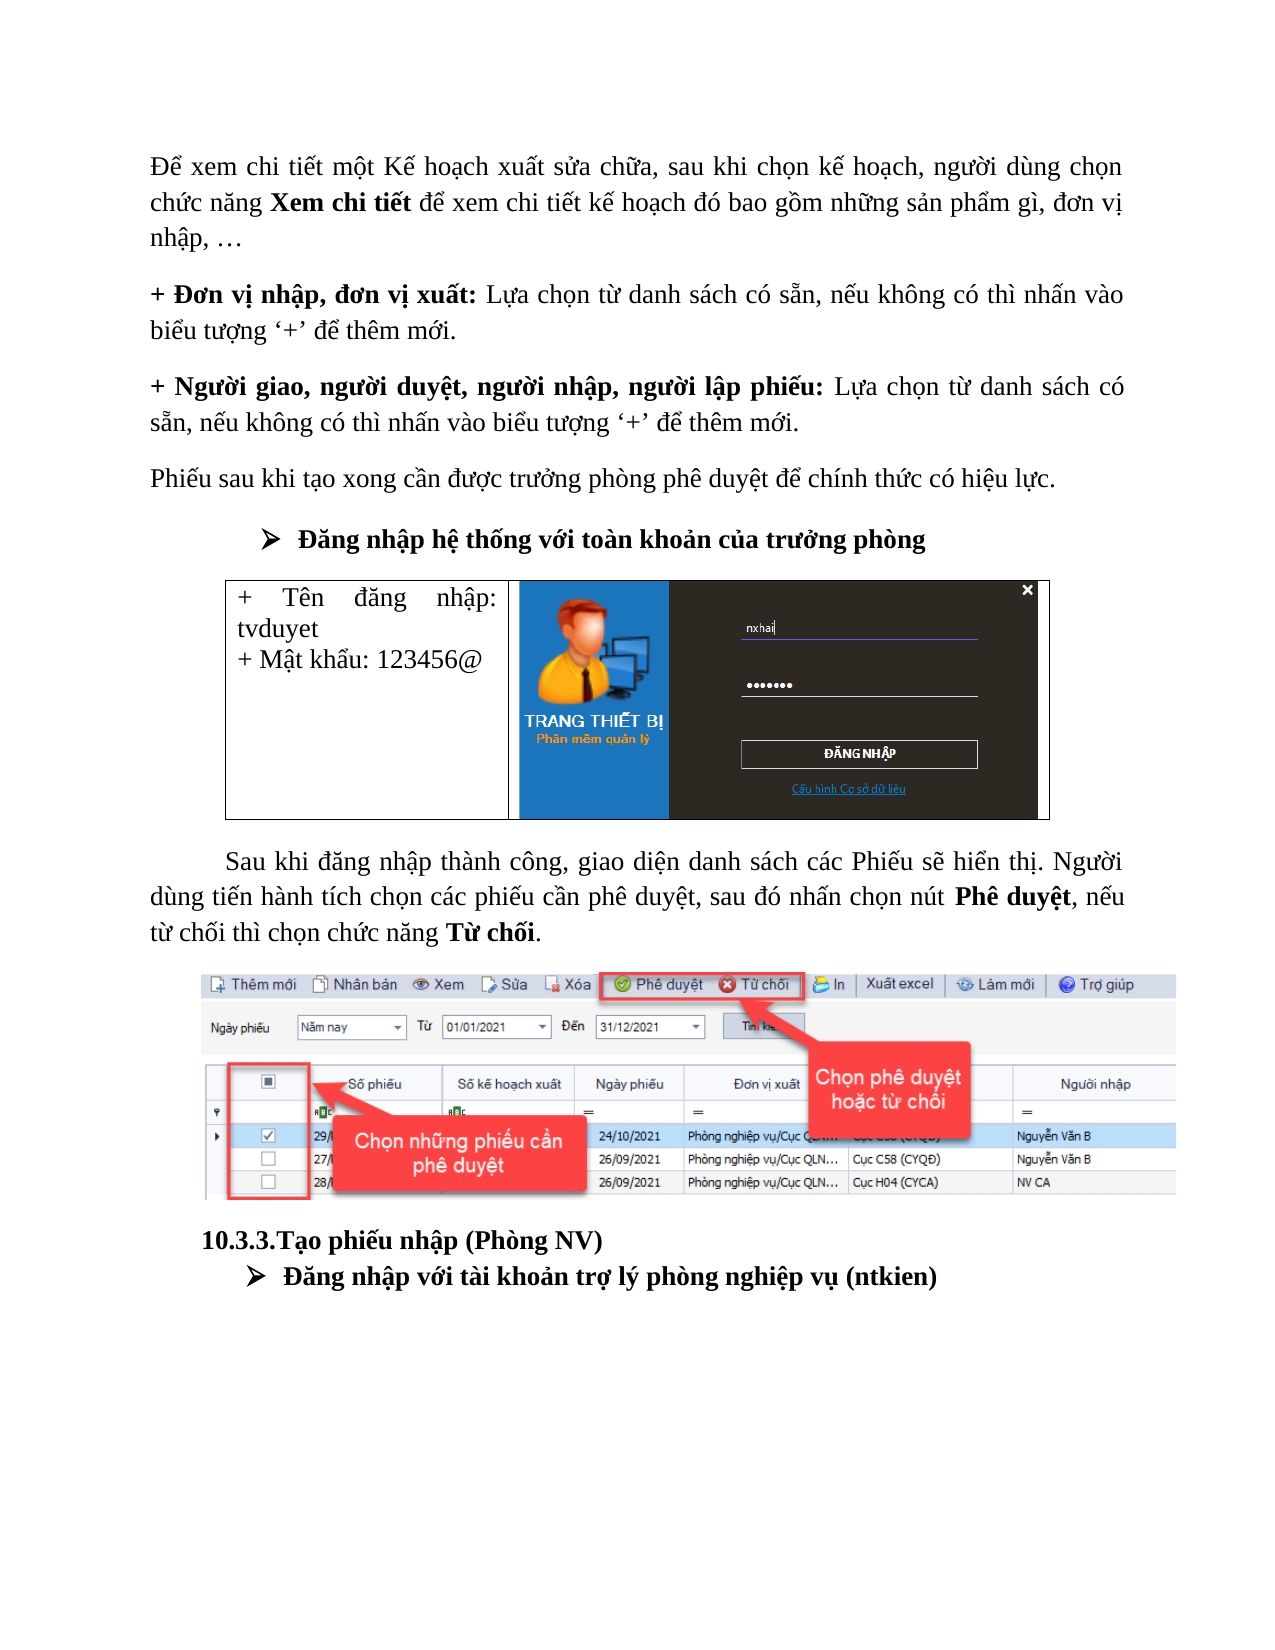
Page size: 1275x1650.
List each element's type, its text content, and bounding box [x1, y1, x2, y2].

table_header [1038, 581, 1049, 819]
list Đăng nhập với tài khoản trợ lý phòng nghiệp vụ (ntkien) [245, 1260, 1125, 1291]
text Để xem chi tiết một Kế hoạch xuất sửa chữa, sau khi chọn kế hoạch, người dùng chọn chức năng Xem chi tiết để xem chi tiết kế hoạch đó bao gồm những sản phẩm gì, đơn vị nhập, … [150, 150, 1125, 253]
list Tạo phiếu nhập (Phòng NV) [201, 1224, 1125, 1256]
list Đăng nhập hệ thống với toàn khoản của trưởng phòng [260, 523, 1125, 554]
picture [201, 972, 1177, 1200]
table_header [509, 581, 519, 819]
text Phiếu sau khi tạo xong cần được trưởng phòng phê duyệt để chính thức có hiệu lực. [150, 463, 1125, 494]
text + Đơn vị nhập, đơn vị xuất: Lựa chọn từ danh sách có sẵn, nếu không có thì nhấn vào biểu tượng ‘+’ để thêm mới. [150, 278, 1125, 345]
picture [519, 581, 1038, 819]
table_header + Tên đăng nhập: tvduyet + Mật khẩu: 123456@ [226, 581, 508, 819]
text + Người giao, người duyệt, người nhập, người lập phiếu: Lựa chọn từ danh sách có sẵn, nếu không có thì nhấn vào biểu tượng ‘+’ để thêm mới. [150, 370, 1125, 437]
text Sau khi đăng nhập thành công, giao diện danh sách các Phiếu sẽ hiển thị. Người dùng tiến hành tích chọn các phiếu cần phê duyệt, sau đó nhấn chọn nút Phê duyệt, nếu từ chối thì chọn chức năng Từ chối. [150, 845, 1125, 947]
